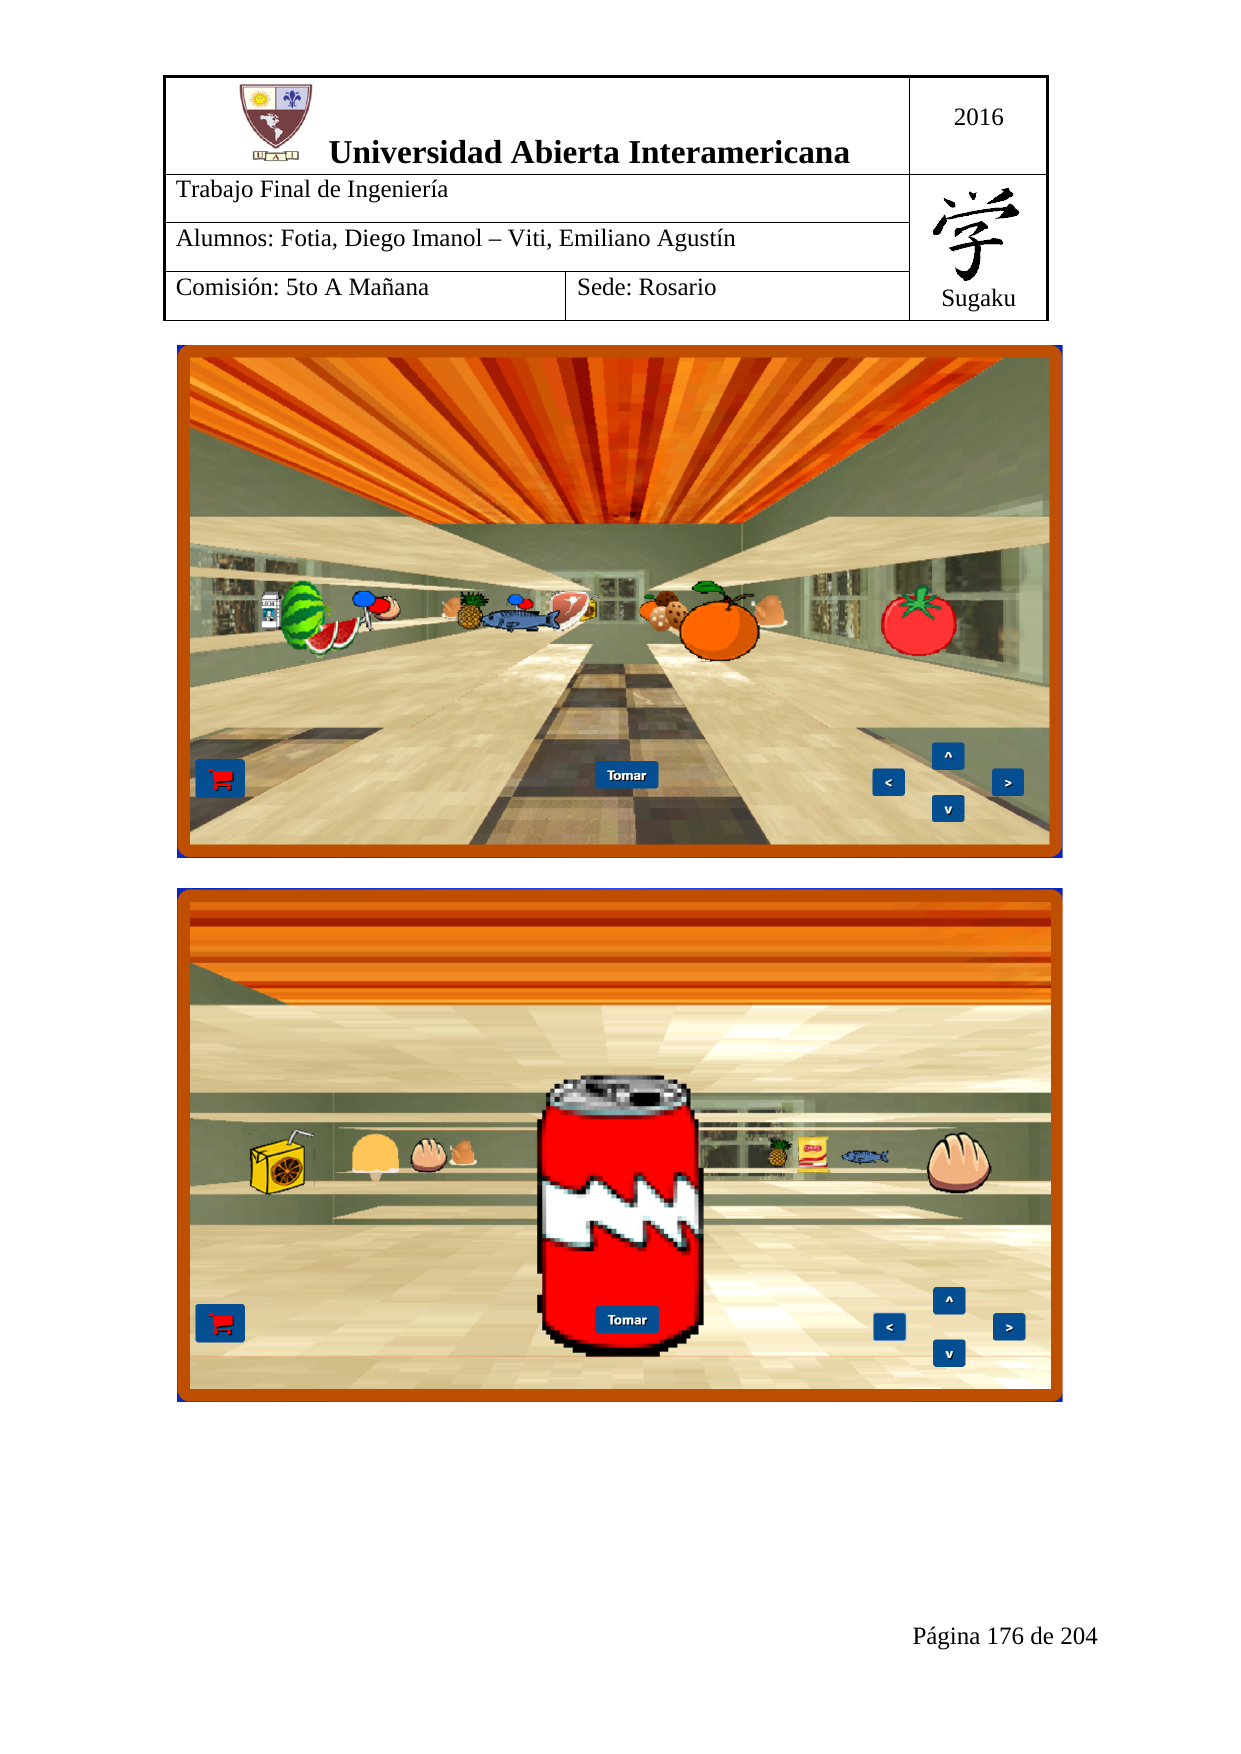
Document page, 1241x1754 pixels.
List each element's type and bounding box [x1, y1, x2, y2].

picture [177, 345, 1063, 858]
picture [927, 181, 1030, 284]
picture [177, 888, 1063, 1402]
picture [223, 78, 329, 164]
